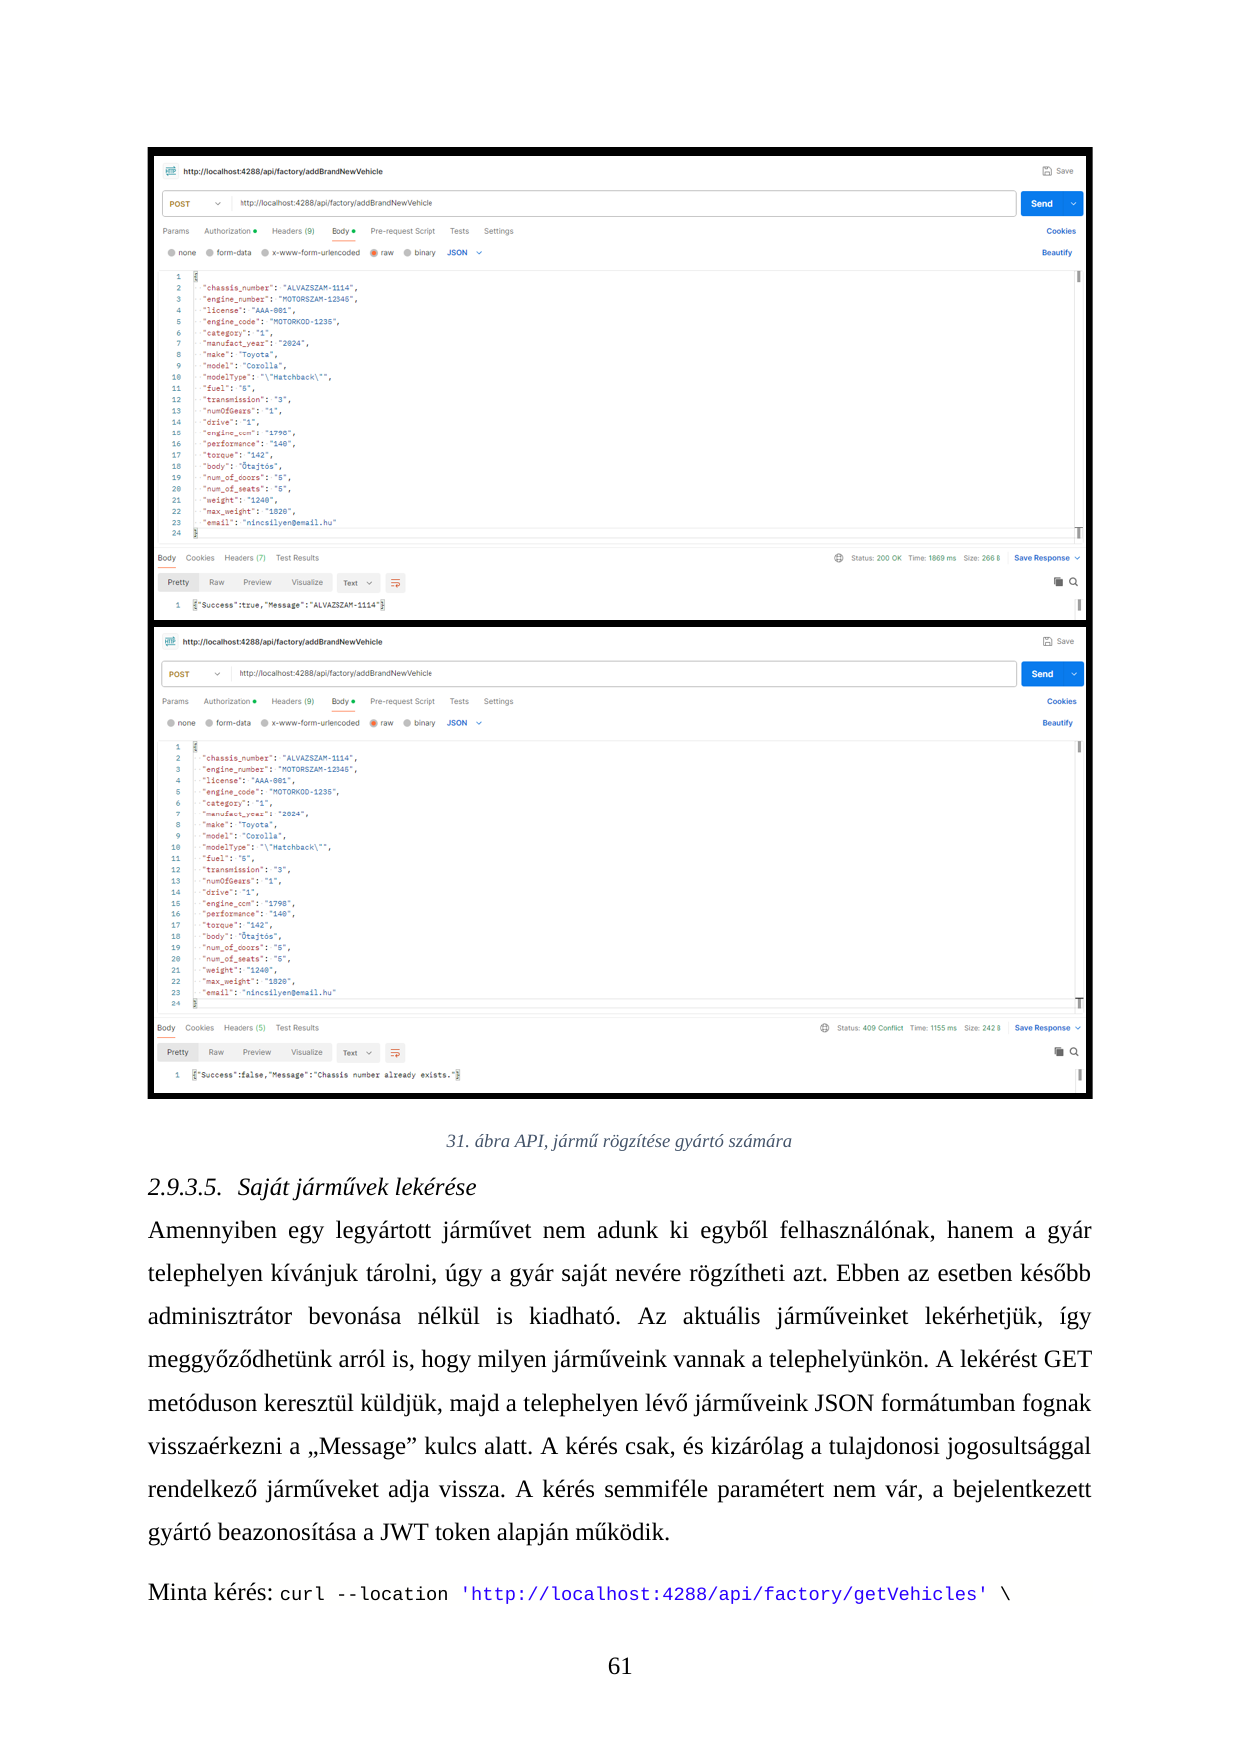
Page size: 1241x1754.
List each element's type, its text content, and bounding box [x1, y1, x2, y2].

text Minta kérés: curl --location 'http://localhost:4288/api/factory/getVehicles' \ [148, 1577, 1093, 1606]
text Amennyiben egy legyártott járművet nem adunk ki egyből felhasználónak, hanem a gyár telephelyen kívánjuk tárolni, úgy a gyár saját nevére rögzítheti azt. Ebben az esetben később adminisztrátor bevonása nélkül is kiadható. Az aktuális járműveinket lekérhetjük, így meggyőződhetünk arról is, hogy milyen járműveink vannak a telephelyünkön. A lekérést GET metóduson keresztül küldjük, majd a telephelyen lévő járműveink JSON formátumban fognak visszaérkezni a „Message” kulcs alatt. A kérés csak, és kizárólag a tulajdonosi jogosultsággal rendelkező járműveket adja vissza. A kérés semmiféle paramétert nem vár, a bejelentkezett gyártó beazonosítása a JWT token alapján működik. [148, 1215, 1093, 1546]
picture [147, 147, 1093, 1099]
subtitle Saját járművek lekérése [148, 1172, 1093, 1201]
